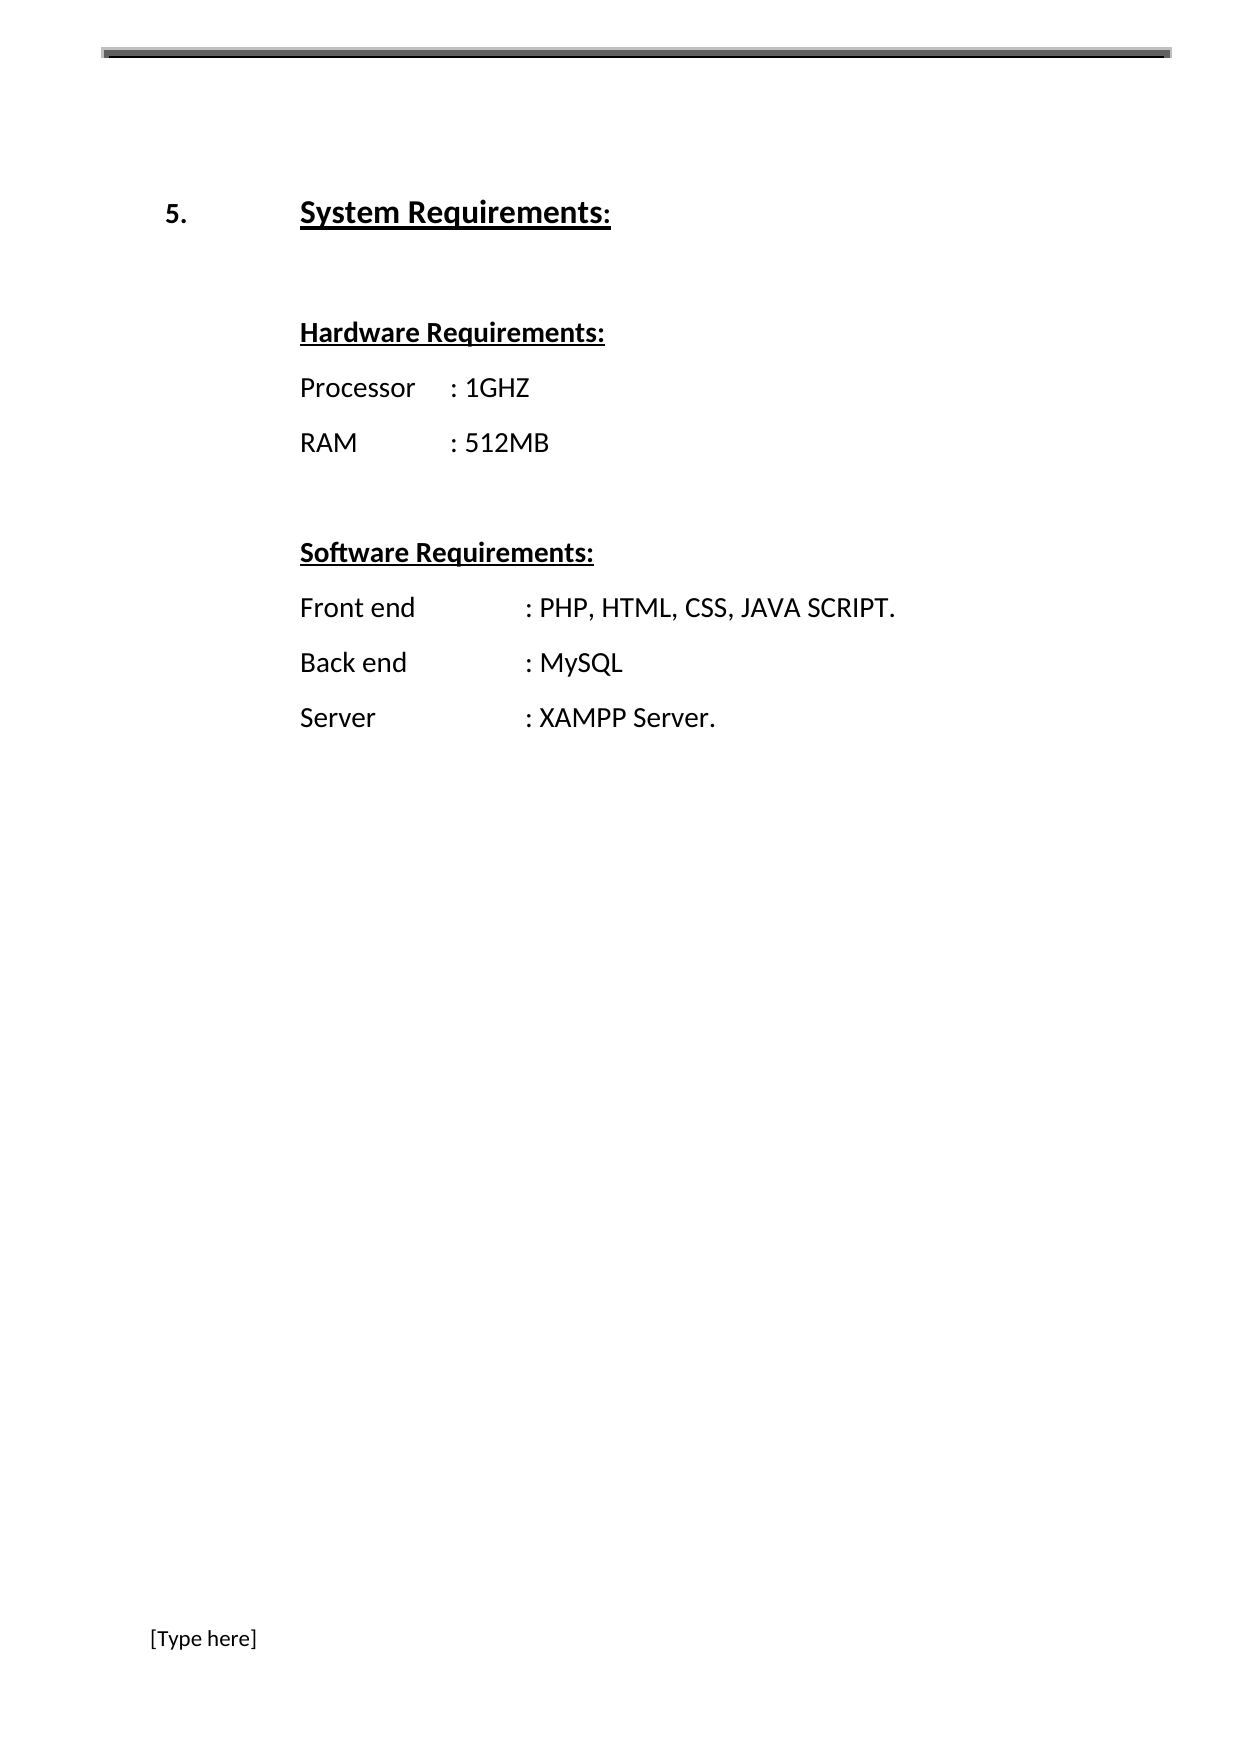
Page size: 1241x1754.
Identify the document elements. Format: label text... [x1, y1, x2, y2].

text Processor : 1GHZ [300, 369, 1090, 404]
list System Requirements: [165, 191, 1090, 232]
text Software Requirements: [300, 534, 1090, 570]
text Server : XAMPP Server. [300, 699, 1090, 735]
text Front end : PHP, HTML, CSS, JAVA SCRIPT. [300, 589, 1090, 625]
text Hardware Requirements: [300, 314, 1090, 349]
text Back end : MySQL [300, 644, 1090, 680]
text RAM : 512MB [300, 424, 1090, 459]
